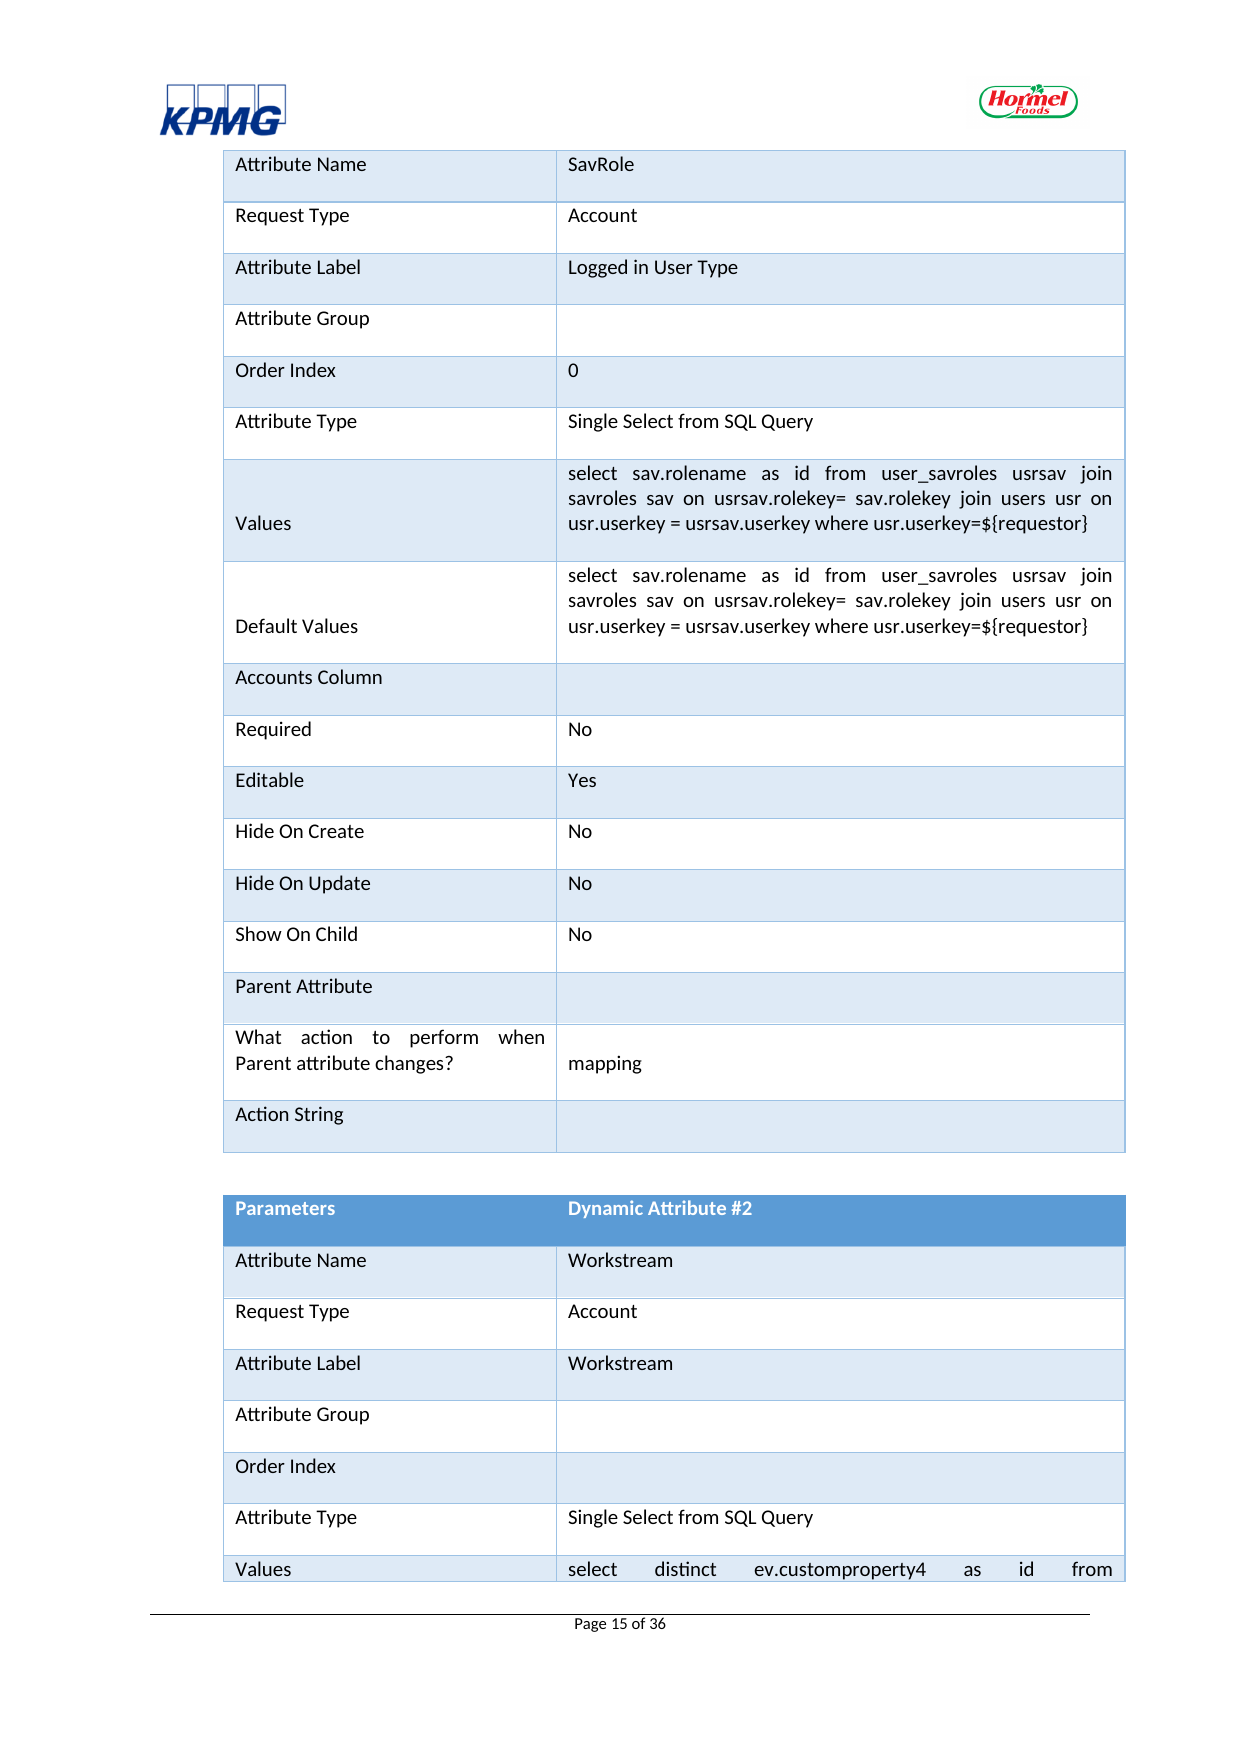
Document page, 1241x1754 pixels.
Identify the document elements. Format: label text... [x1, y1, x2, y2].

table_cell [557, 305, 1124, 356]
table_cell 0 [557, 357, 1124, 407]
table_cell [557, 1453, 1124, 1503]
table_cell Workstream [557, 1350, 1124, 1400]
table_cell Parent Attribute [224, 973, 556, 1023]
table_cell Order Index [224, 357, 556, 407]
table_header Dynamic Attribute #2 [557, 1196, 1124, 1246]
table_cell Accounts Column [224, 664, 556, 715]
table_cell Request Type [224, 203, 556, 253]
table_cell Editable [224, 767, 556, 818]
table_cell Hide On Update [224, 870, 556, 921]
table_cell [557, 973, 1124, 1023]
table_cell Account [557, 1299, 1124, 1349]
table_cell Default Values [224, 562, 556, 663]
table_cell Attribute Label [224, 1350, 556, 1400]
picture [966, 76, 1091, 129]
table_cell Attribute Name [224, 1247, 556, 1297]
table_cell Attribute Group [224, 305, 556, 356]
table_cell Order Index [224, 1453, 556, 1503]
table_cell select sav.rolename as id from user_savroles usrsav join savroles sav on usrsav.rolekey= sav.rolekey join users usr on usr.userkey = usrsav.userkey where usr.userkey=${requestor} [557, 562, 1124, 663]
table_cell No [557, 716, 1124, 766]
table_cell [557, 1101, 1124, 1152]
table_cell Single Select from SQL Query [557, 408, 1124, 459]
table_cell Action String [224, 1101, 556, 1152]
table_cell Single Select from SQL Query [557, 1504, 1124, 1555]
table_cell Values [224, 1556, 556, 1581]
table_cell Yes [557, 767, 1124, 818]
table_cell Request Type [224, 1299, 556, 1349]
table_cell Attribute Type [224, 408, 556, 459]
table_cell Workstream [557, 1247, 1124, 1297]
table_cell No [557, 870, 1124, 921]
table_cell What action to perform when Parent attribute changes? [224, 1025, 556, 1100]
table_cell [557, 1401, 1124, 1452]
table_cell mapping [557, 1025, 1124, 1100]
table_cell Attribute Name [224, 151, 556, 201]
table_cell Attribute Type [224, 1504, 556, 1555]
table_cell SavRole [557, 151, 1124, 201]
table_cell Logged in User Type [557, 254, 1124, 304]
table_cell No [557, 922, 1124, 972]
table_cell Attribute Label [224, 254, 556, 304]
table_cell No [557, 819, 1124, 869]
table_cell Account [557, 203, 1124, 253]
table_cell select sav.rolename as id from user_savroles usrsav join savroles sav on usrsav.rolekey= sav.rolekey join users usr on usr.userkey = usrsav.userkey where usr.userkey=${requestor} [557, 460, 1124, 561]
table_cell Attribute Group [224, 1401, 556, 1452]
table_cell Required [224, 716, 556, 766]
table_header Parameters [224, 1196, 556, 1246]
table_cell Hide On Create [224, 819, 556, 869]
table_cell Values [224, 460, 556, 561]
table_cell Show On Child [224, 922, 556, 972]
picture [150, 75, 302, 146]
table_cell [557, 664, 1124, 715]
